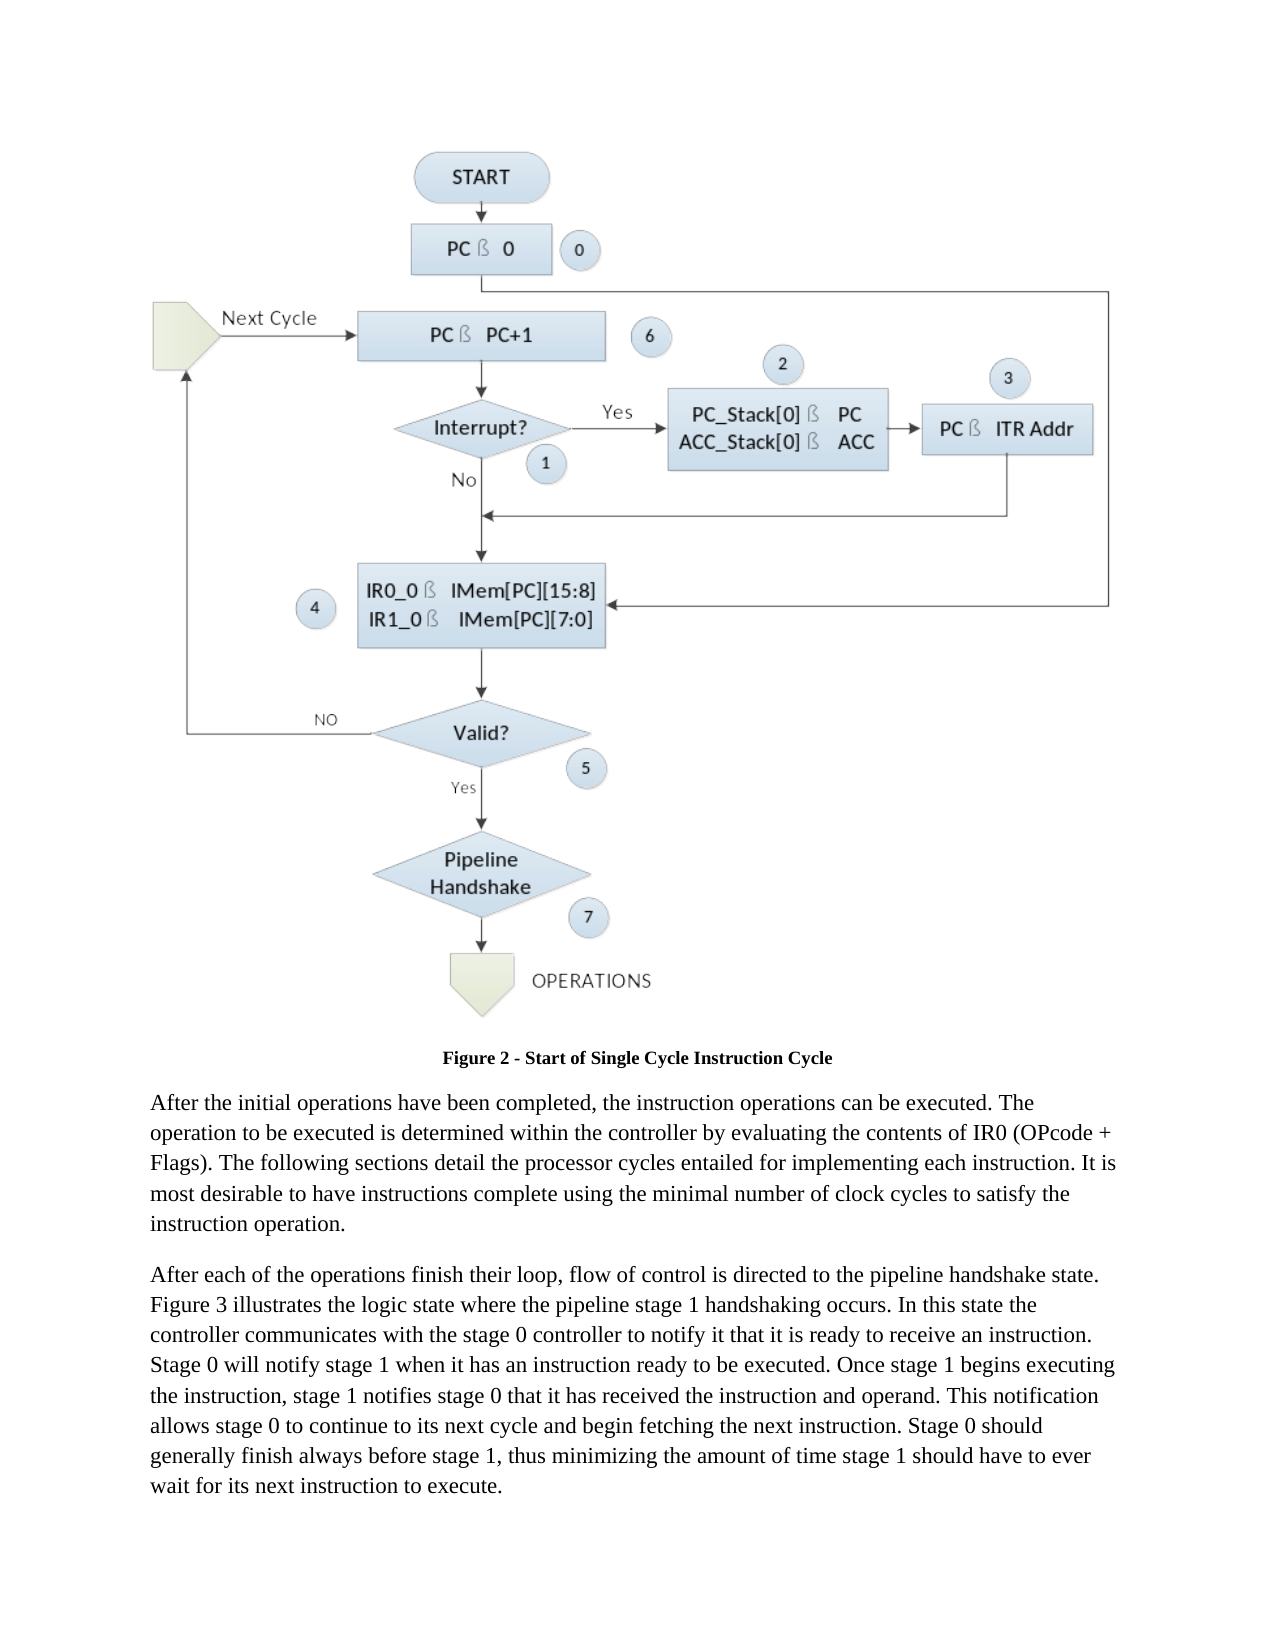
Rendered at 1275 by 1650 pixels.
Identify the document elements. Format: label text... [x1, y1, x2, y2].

text Figure 2 - Start of Single Cycle Instruction Cycle [150, 1047, 1125, 1068]
text After each of the operations finish their loop, flow of control is directed to the pipeline handshake state. Figure 3 illustrates the logic state where the pipeline stage 1 handshaking occurs. In this state the controller communicates with the stage 0 controller to notify it that it is ready to receive an instruction. Stage 0 will notify stage 1 when it has an instruction ready to be executed. Once stage 1 begins executing the instruction, stage 1 notifies stage 0 that it has received the instruction and operand. This notification allows stage 0 to continue to its next cycle and begin fetching the next instruction. Stage 0 should generally finish always before stage 1, thus minimizing the amount of time stage 1 should have to ever wait for its next instruction to execute. [150, 1261, 1125, 1499]
text After the initial operations have been completed, the instruction operations can be executed. The operation to be executed is determined within the controller by evaluating the contents of IR0 (OPcode + Flags). The following sections detail the processor cycles entailed for implementing each instruction. It is most desirable to have instructions complete using the minimal number of clock cycles to satisfy the instruction operation. [150, 1089, 1125, 1236]
